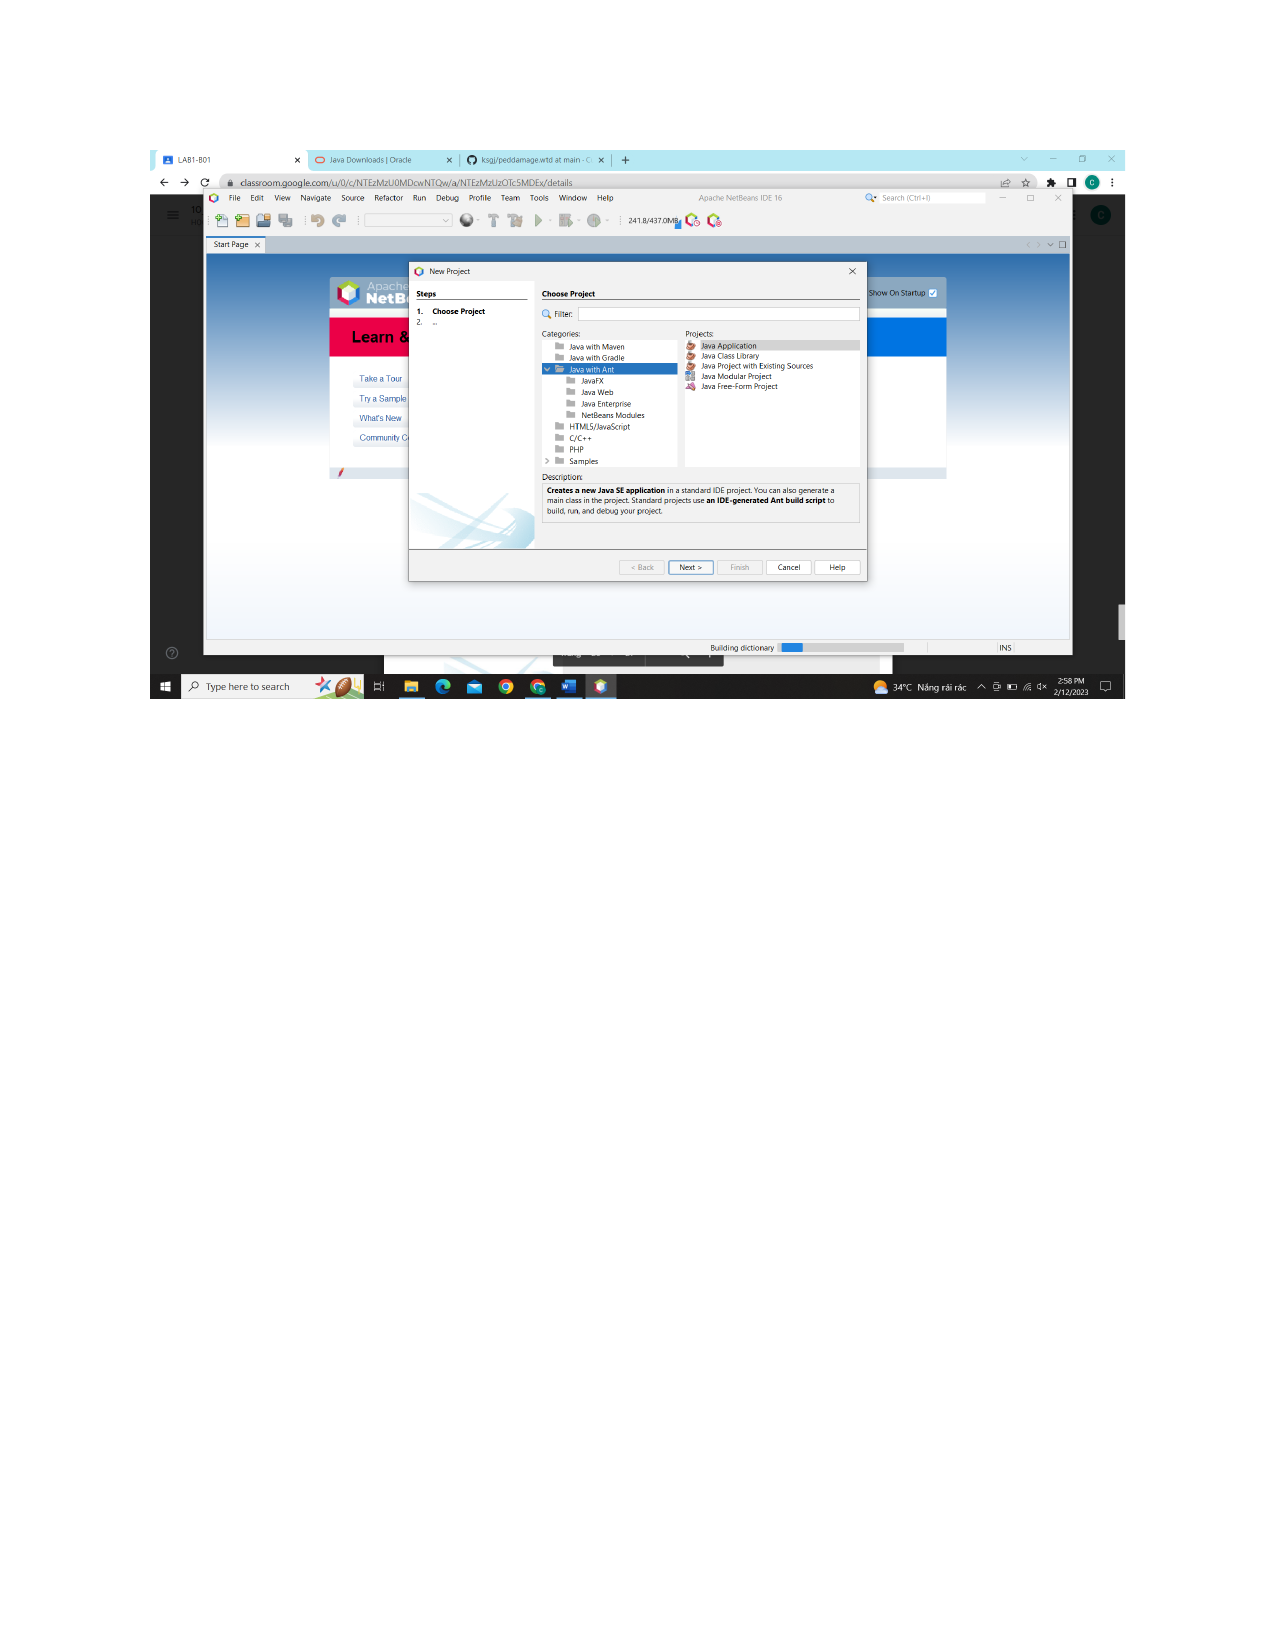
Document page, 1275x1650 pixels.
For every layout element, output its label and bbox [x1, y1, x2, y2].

picture [150, 150, 1125, 699]
